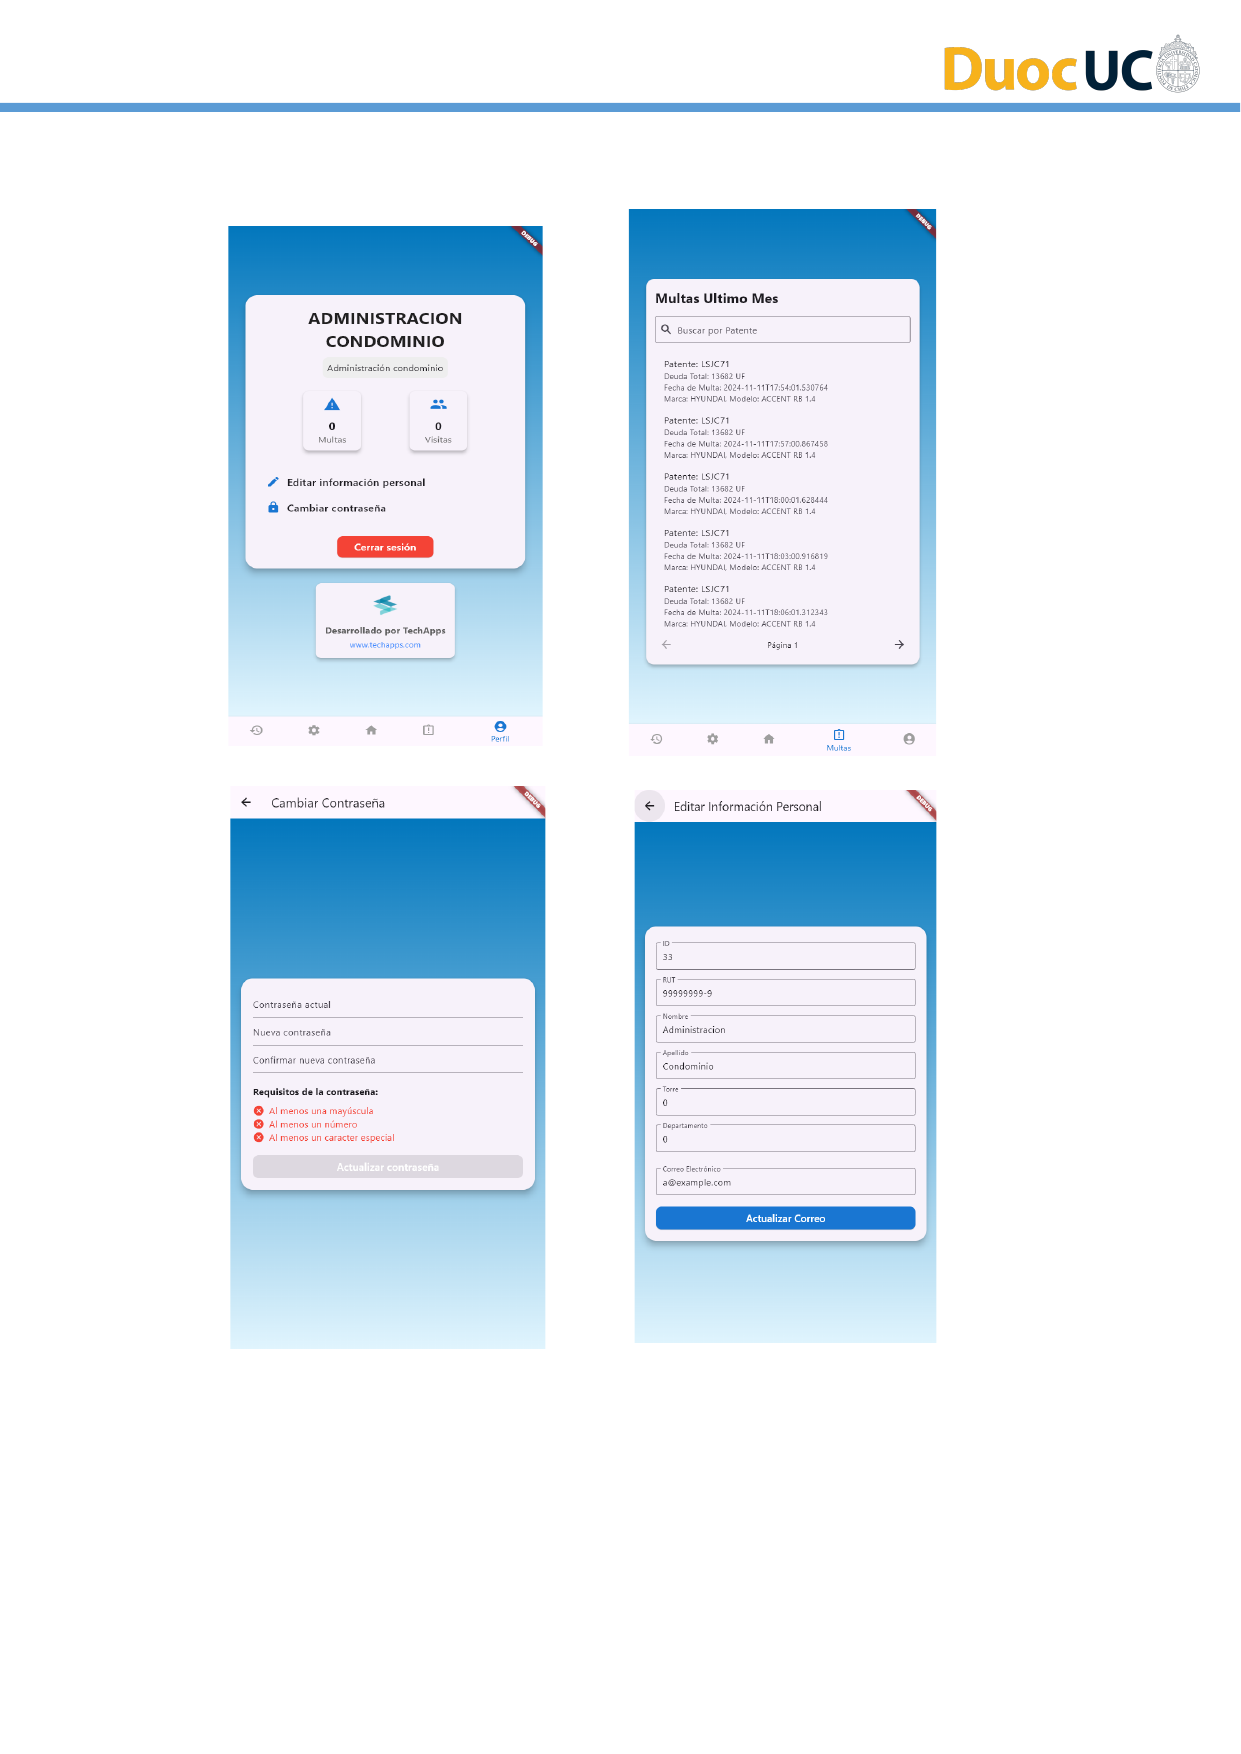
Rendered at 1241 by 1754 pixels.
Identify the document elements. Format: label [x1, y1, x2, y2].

picture [628, 209, 937, 756]
picture [941, 31, 1203, 96]
picture [230, 784, 546, 1349]
picture [228, 226, 543, 746]
picture [634, 789, 937, 1343]
